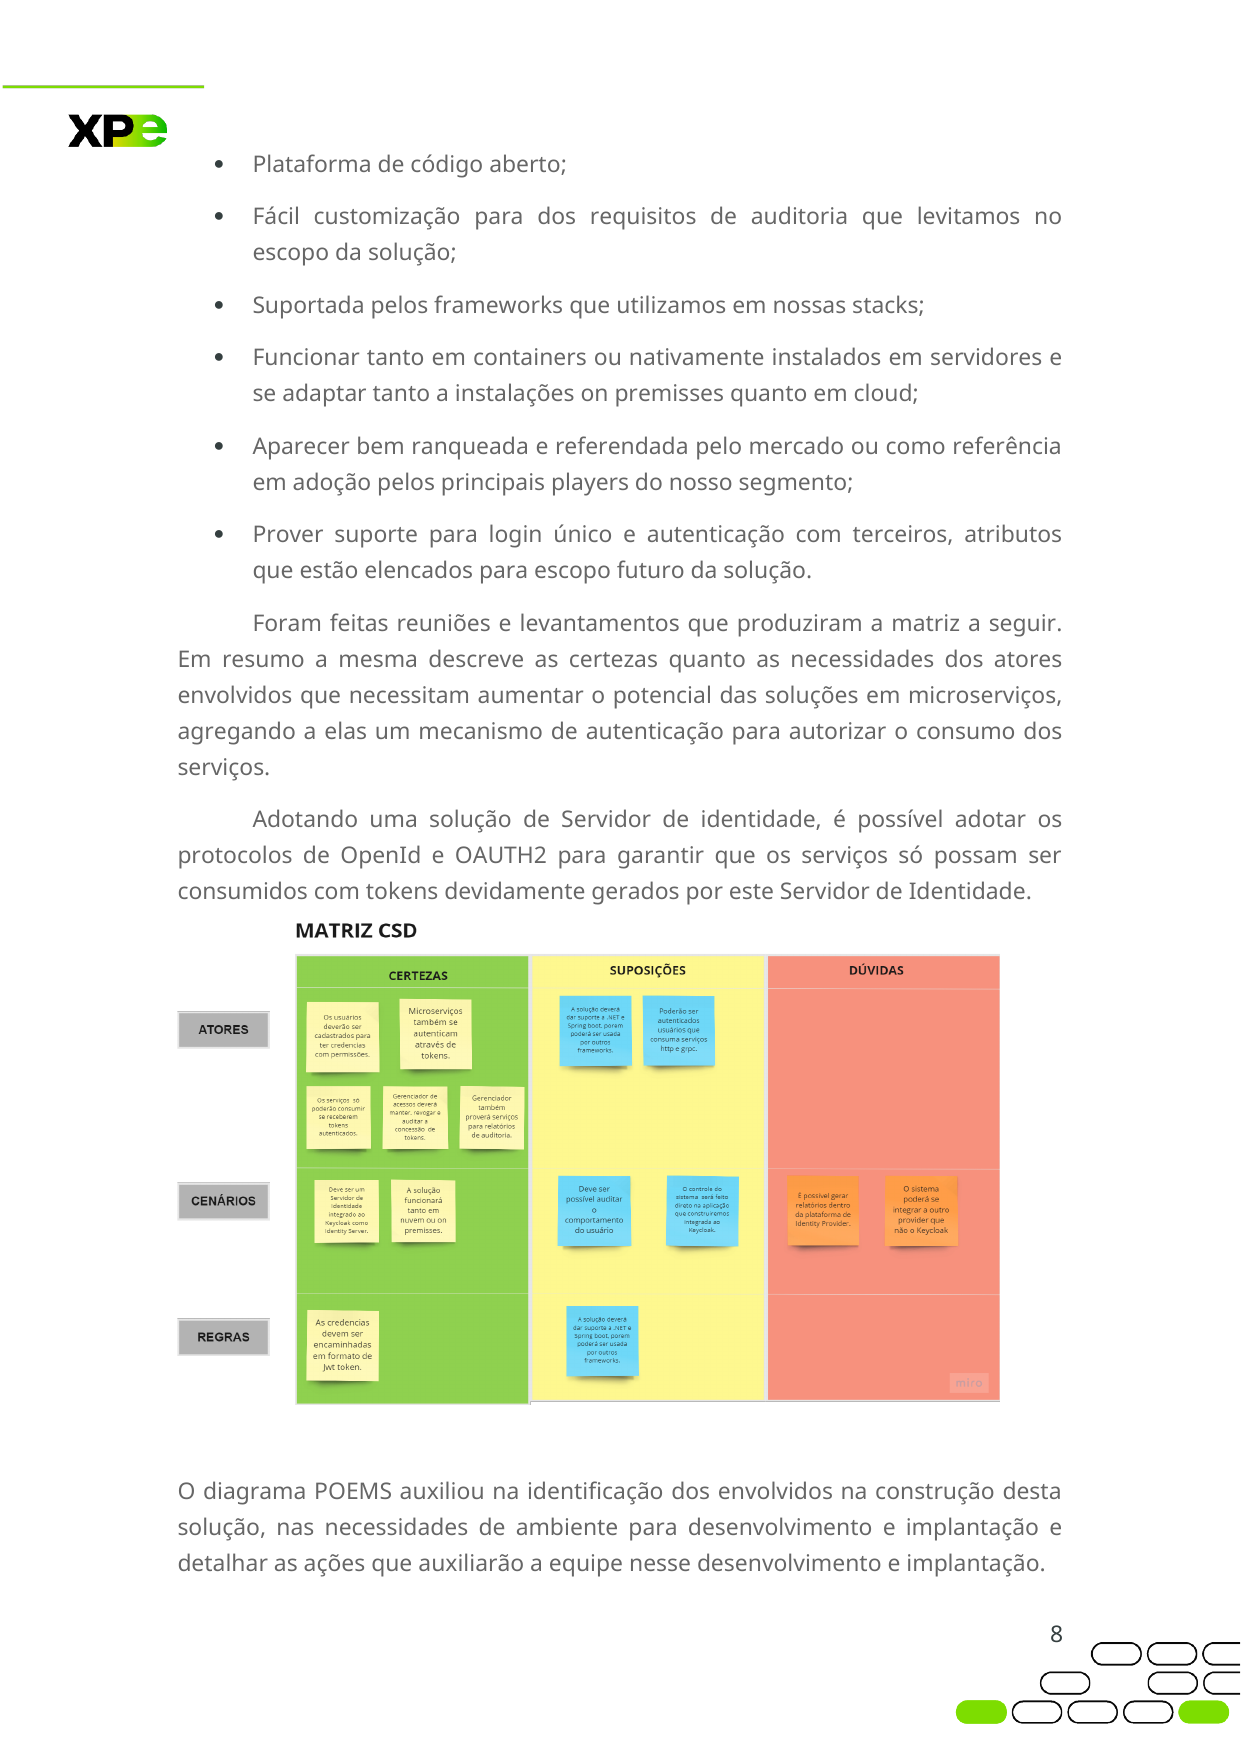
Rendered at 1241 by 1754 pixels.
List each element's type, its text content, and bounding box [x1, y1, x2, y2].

list Prover suporte para login único e autenticação com terceiros, atributos que estão elencados para escopo futuro da solução. [215, 518, 1063, 586]
text Foram feitas reuniões e levantamentos que produziram a matriz a seguir. Em resumo a mesma descreve as certezas quanto as necessidades dos atores envolvidos que necessitam aumentar o potencial das soluções em microserviços, agregando a elas um mecanismo de autenticação para autorizar o consumo dos serviços. [177, 607, 1063, 782]
picture [2, 82, 205, 179]
list Fácil customização para dos requisitos de auditoria que levitamos no escopo da solução; [215, 200, 1063, 267]
picture [177, 916, 1000, 1405]
list Funcionar tanto em containers ou nativamente instalados em servidores e se adaptar tanto a instalações on premisses quanto em cloud; [215, 341, 1063, 408]
text O diagrama POEMS auxiliou na identificação dos envolvidos na construção desta solução, nas necessidades de ambiente para desenvolvimento e implantação e detalhar as ações que auxiliarão a equipe nesse desenvolvimento e implantação. [177, 1475, 1063, 1578]
list Suportada pelos frameworks que utilizamos em nossas stacks; [215, 289, 1063, 320]
text Adotando uma solução de Servidor de identidade, é possível adotar os protocolos de OpenId e OAUTH2 para garantir que os serviços só possam ser consumidos com tokens devidamente gerados por este Servidor de Identidade. [177, 803, 1063, 906]
picture [955, 1642, 1241, 1724]
list Aparecer bem ranqueada e referendada pelo mercado ou como referência em adoção pelos principais players do nosso segmento; [215, 430, 1063, 497]
list Plataforma de código aberto; [215, 148, 1063, 179]
